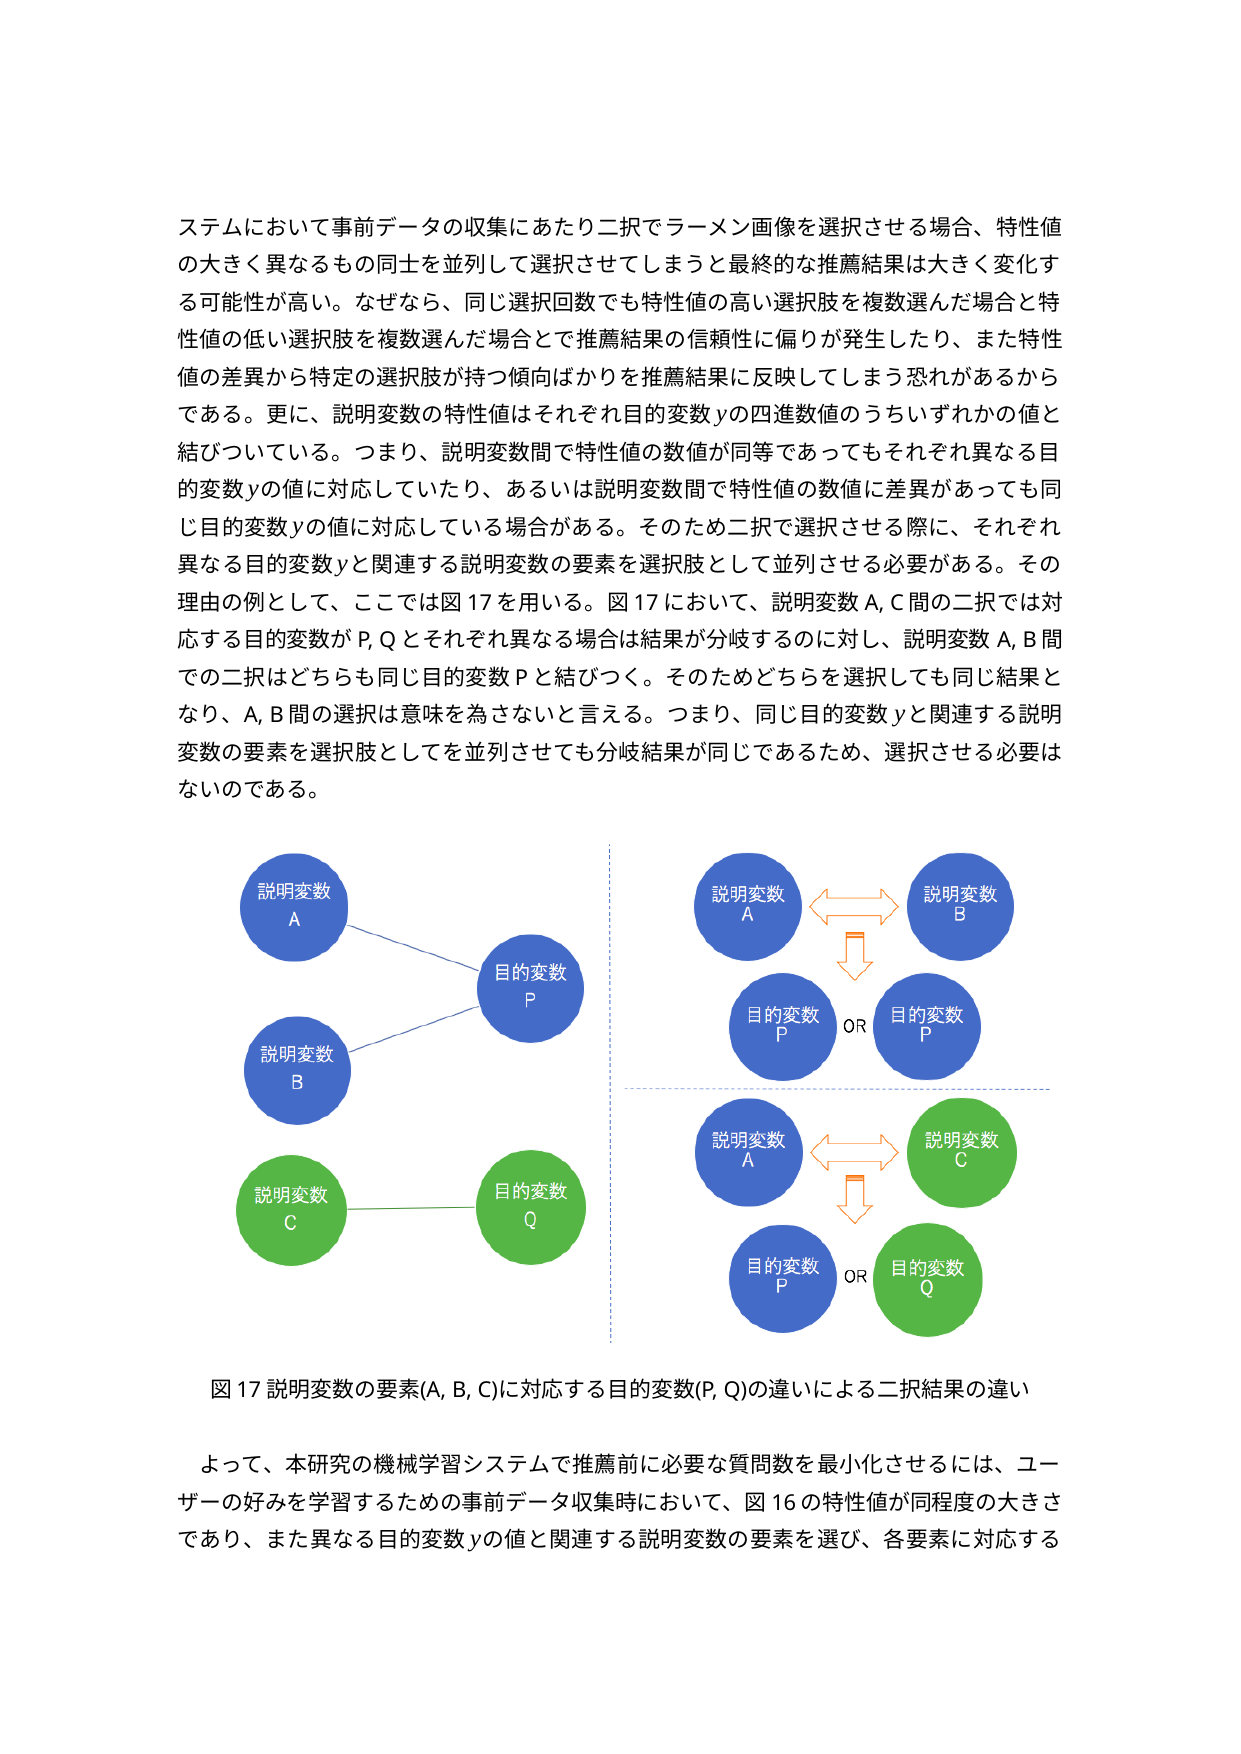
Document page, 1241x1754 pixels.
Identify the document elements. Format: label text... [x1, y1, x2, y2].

text 図17 説明変数の要素(A, B, C)に対応する目的変数(P, Q)の違いによる二択結果の違い [177, 1369, 1063, 1407]
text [177, 1444, 1063, 1557]
picture [177, 844, 1063, 1343]
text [177, 207, 1063, 807]
